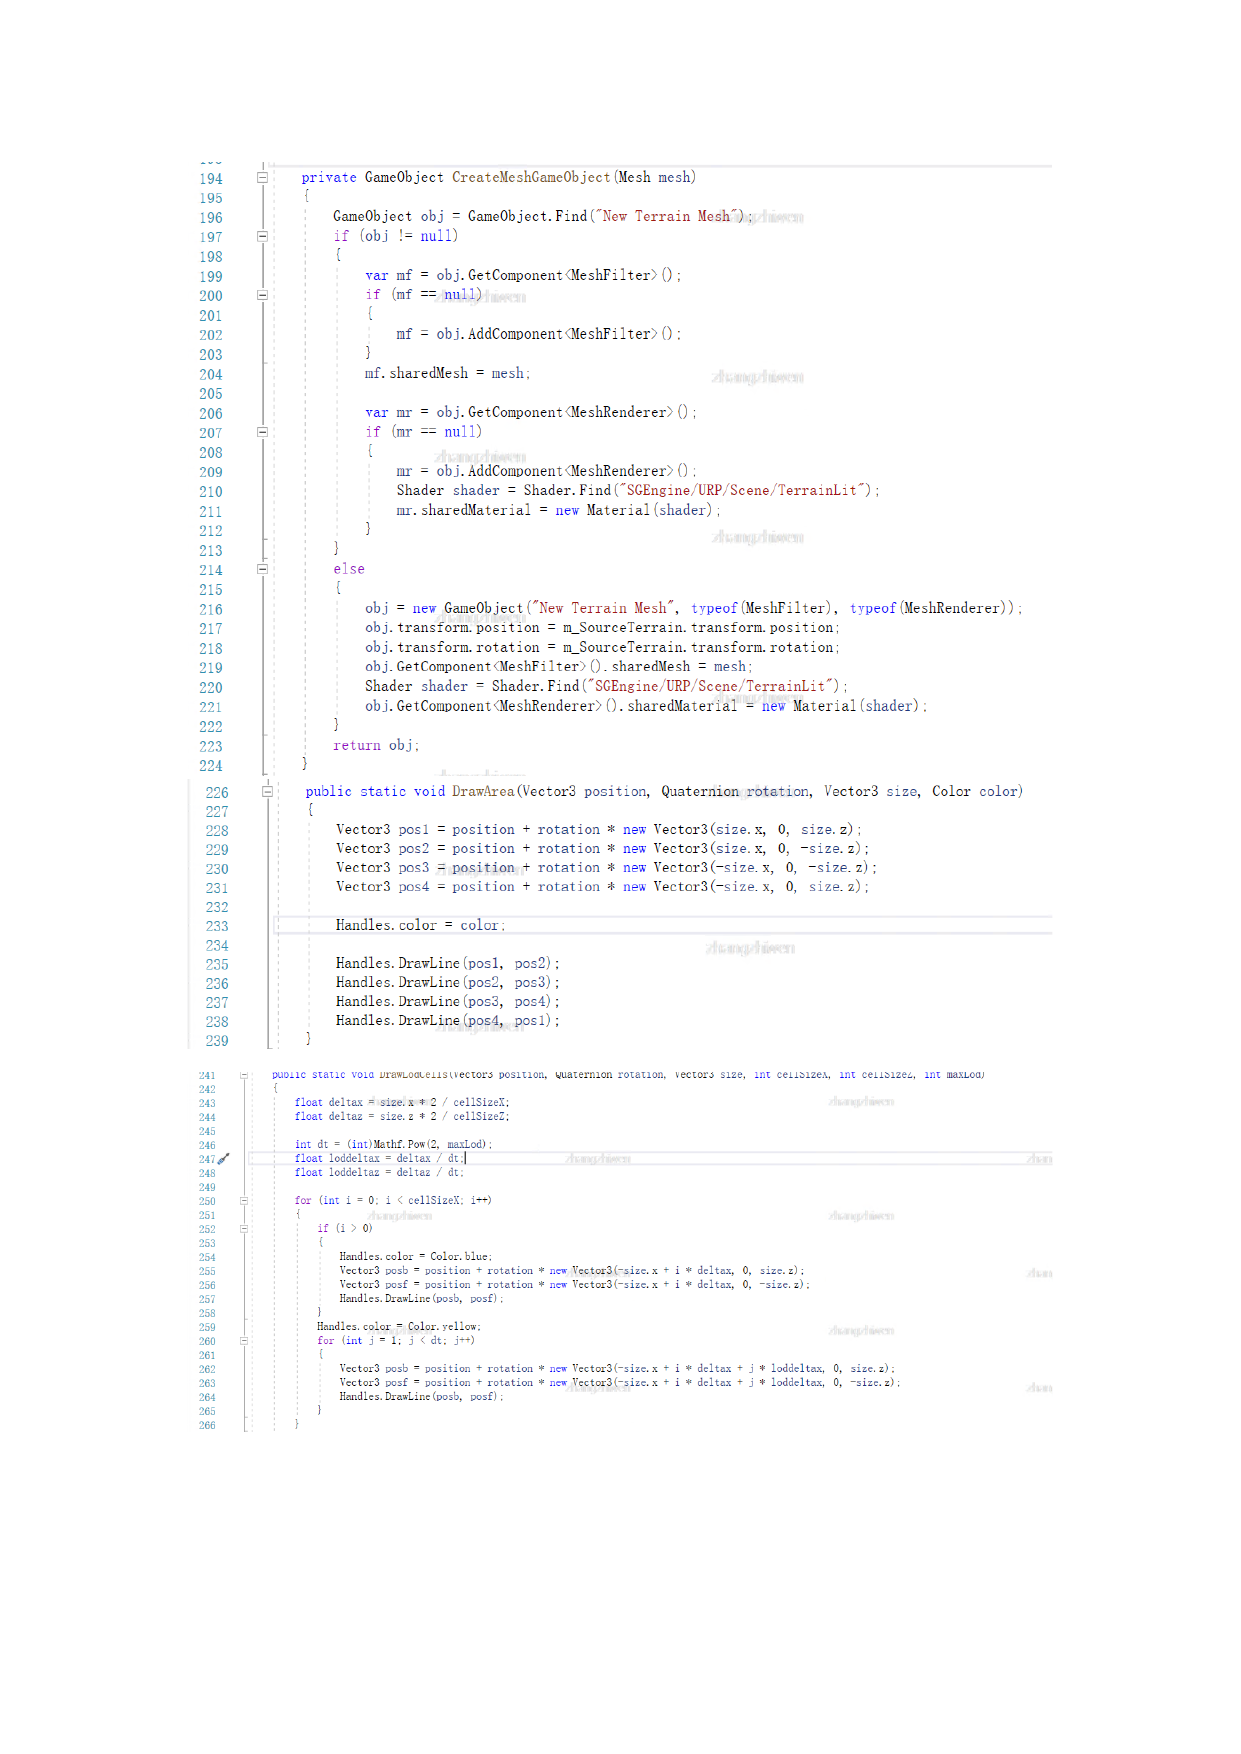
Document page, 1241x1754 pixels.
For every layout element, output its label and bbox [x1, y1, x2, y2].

picture [187, 162, 1052, 776]
picture [187, 1072, 1053, 1432]
picture [187, 779, 1053, 1049]
